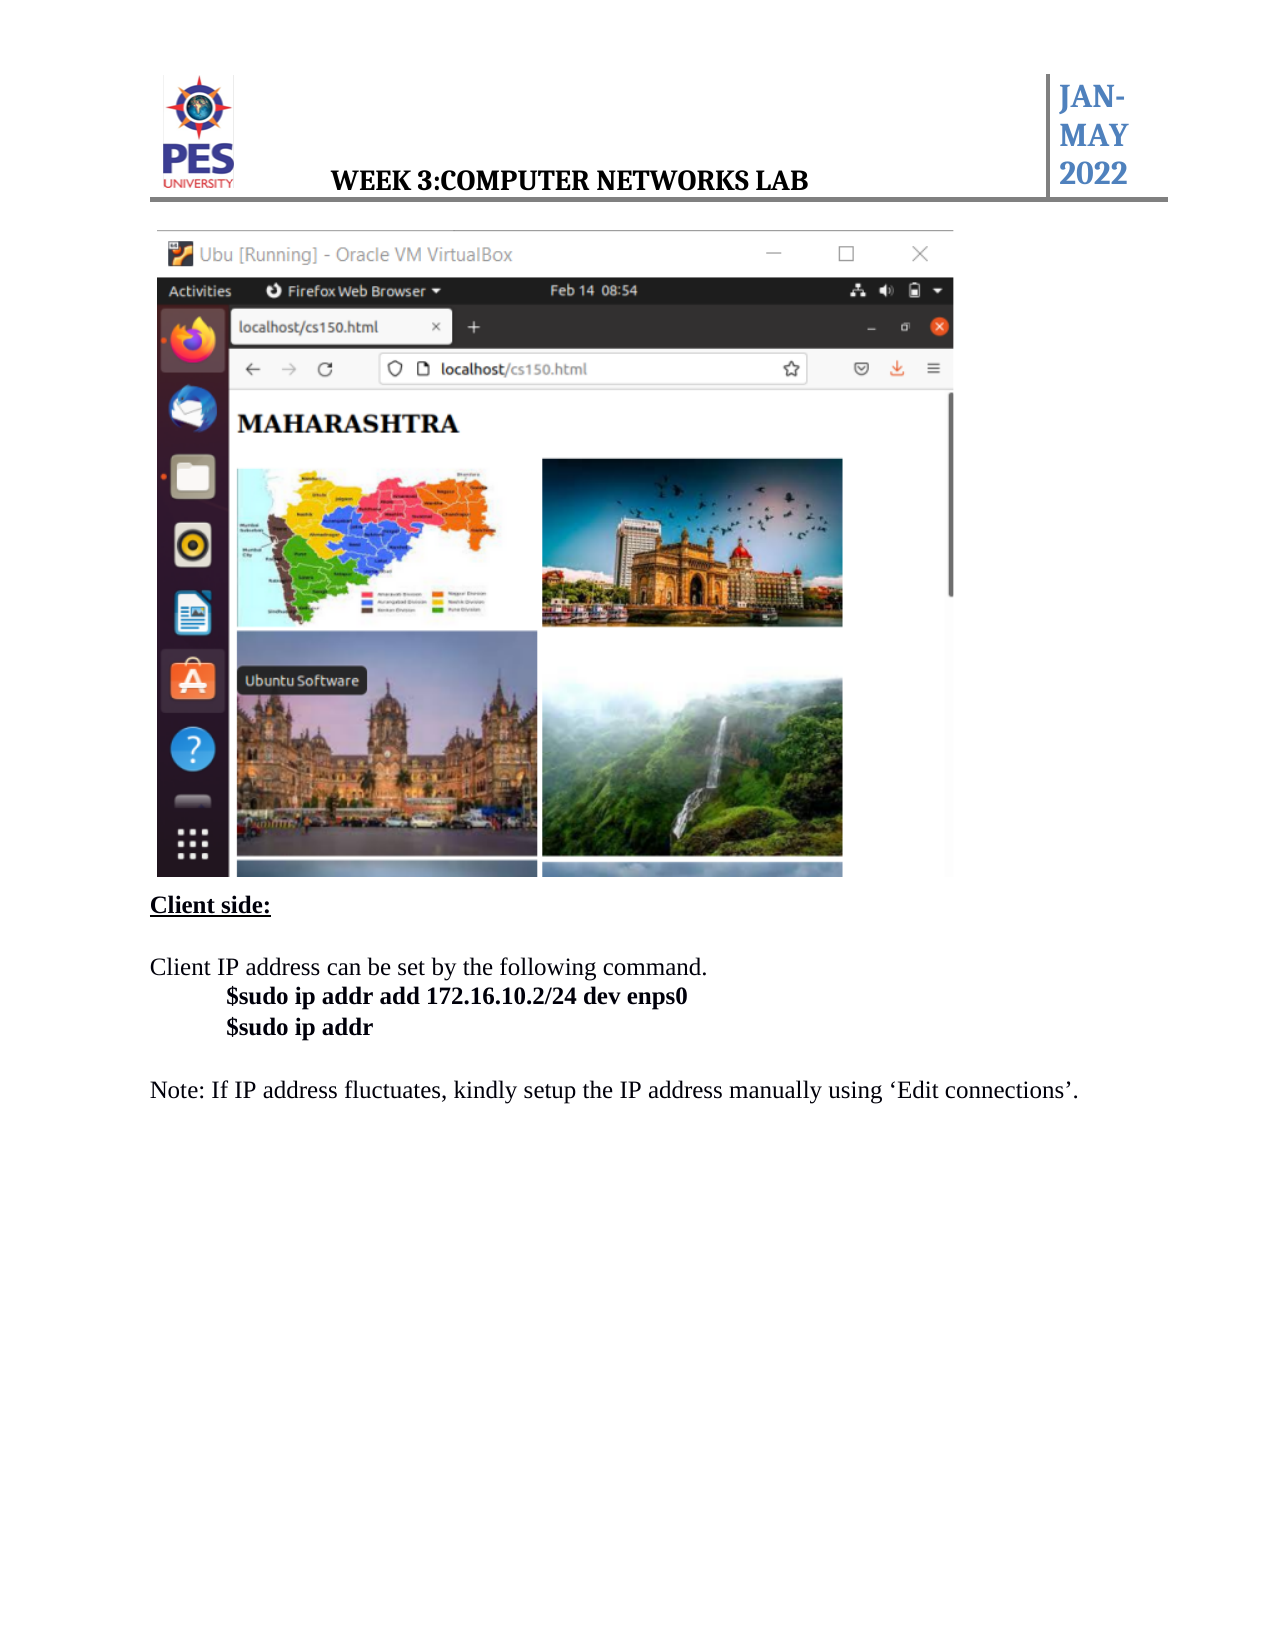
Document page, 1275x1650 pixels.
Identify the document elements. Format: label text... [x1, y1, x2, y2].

picture [161, 73, 235, 190]
text Note: If IP address fluctuates, kindly setup the IP address manually using ‘Edit connections’. [149, 1076, 1086, 1104]
picture [157, 230, 954, 877]
text $sudo ip addr add 172.16.10.2/24 dev enps0 [226, 981, 1087, 1010]
text Client side: [149, 890, 1125, 919]
text Client IP address can be set by the following command. [149, 952, 1086, 981]
text $sudo ip addr [226, 1012, 1087, 1041]
